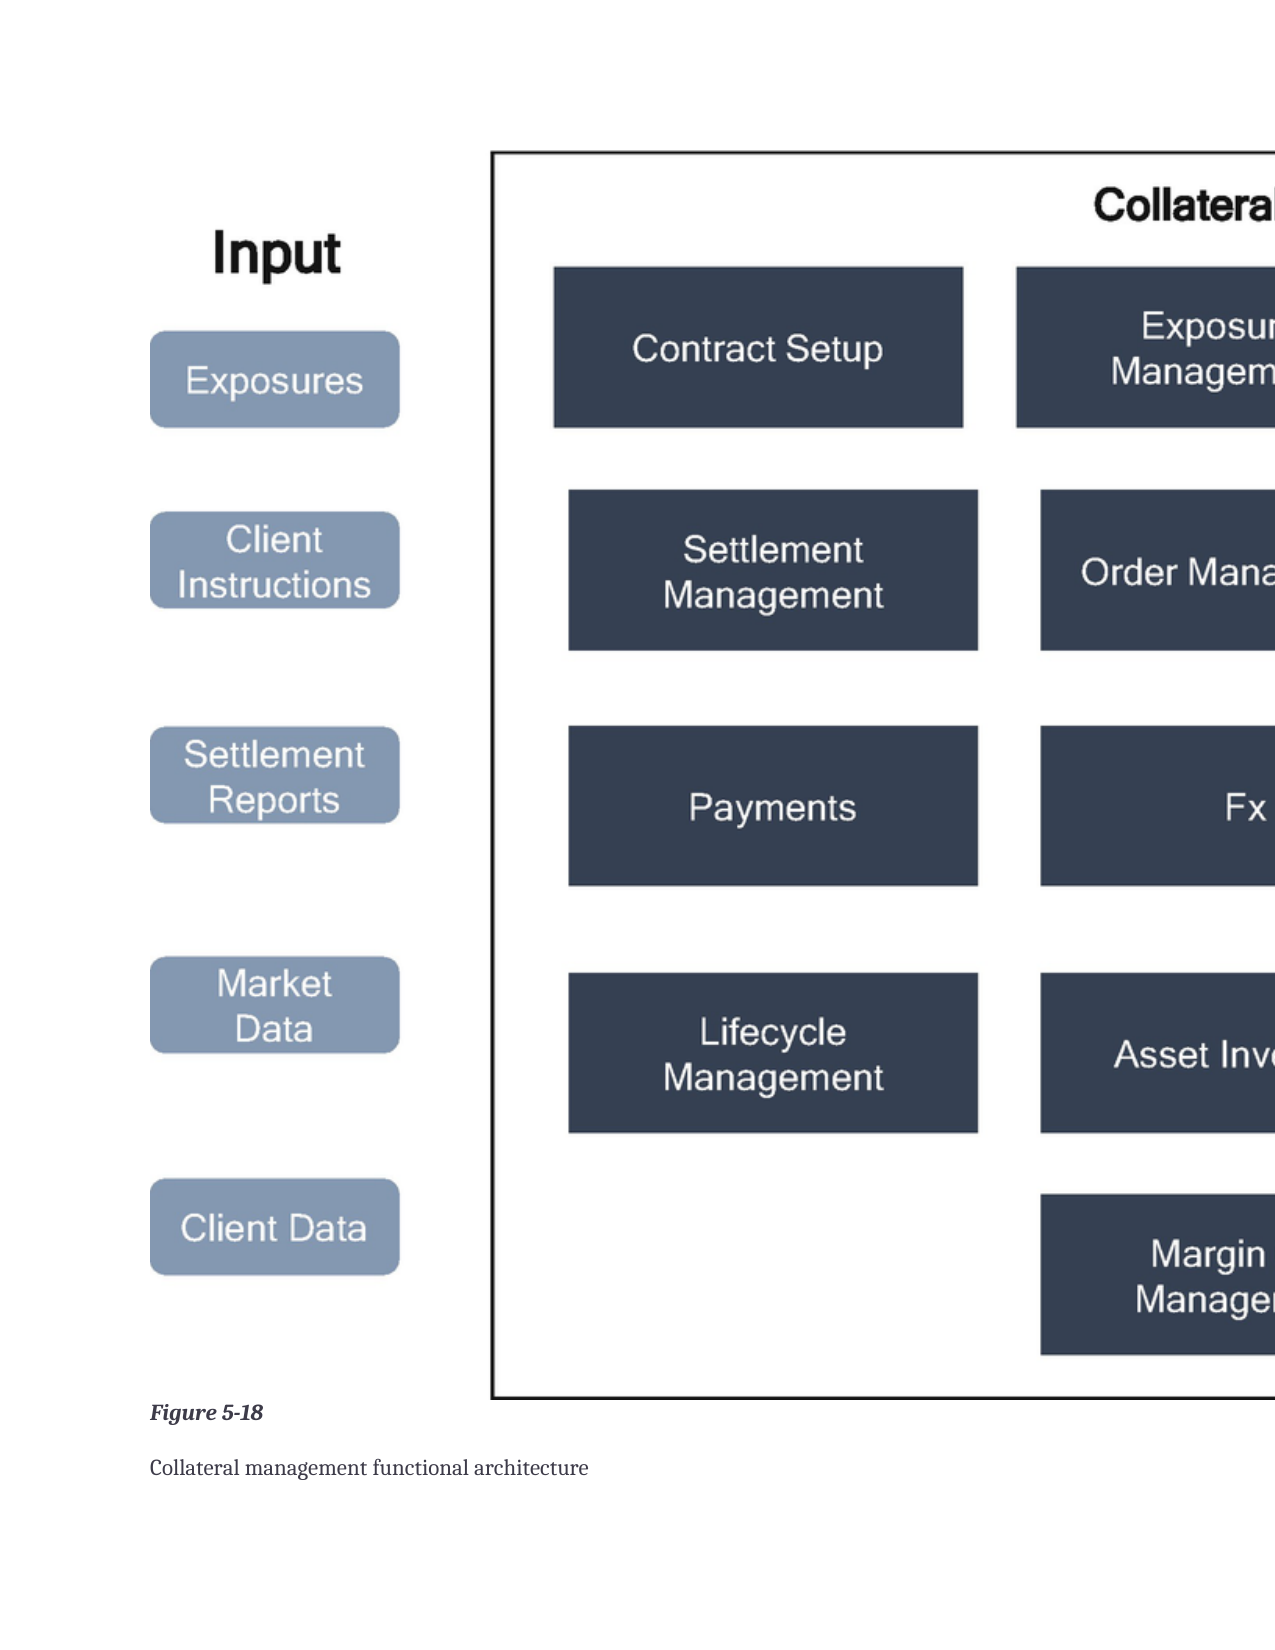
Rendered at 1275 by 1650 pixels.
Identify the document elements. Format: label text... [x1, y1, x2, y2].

text Collateral management functional architecture [150, 1455, 1125, 1481]
text Figure 5-18 [150, 1400, 1125, 1426]
picture [150, 150, 1275, 1400]
